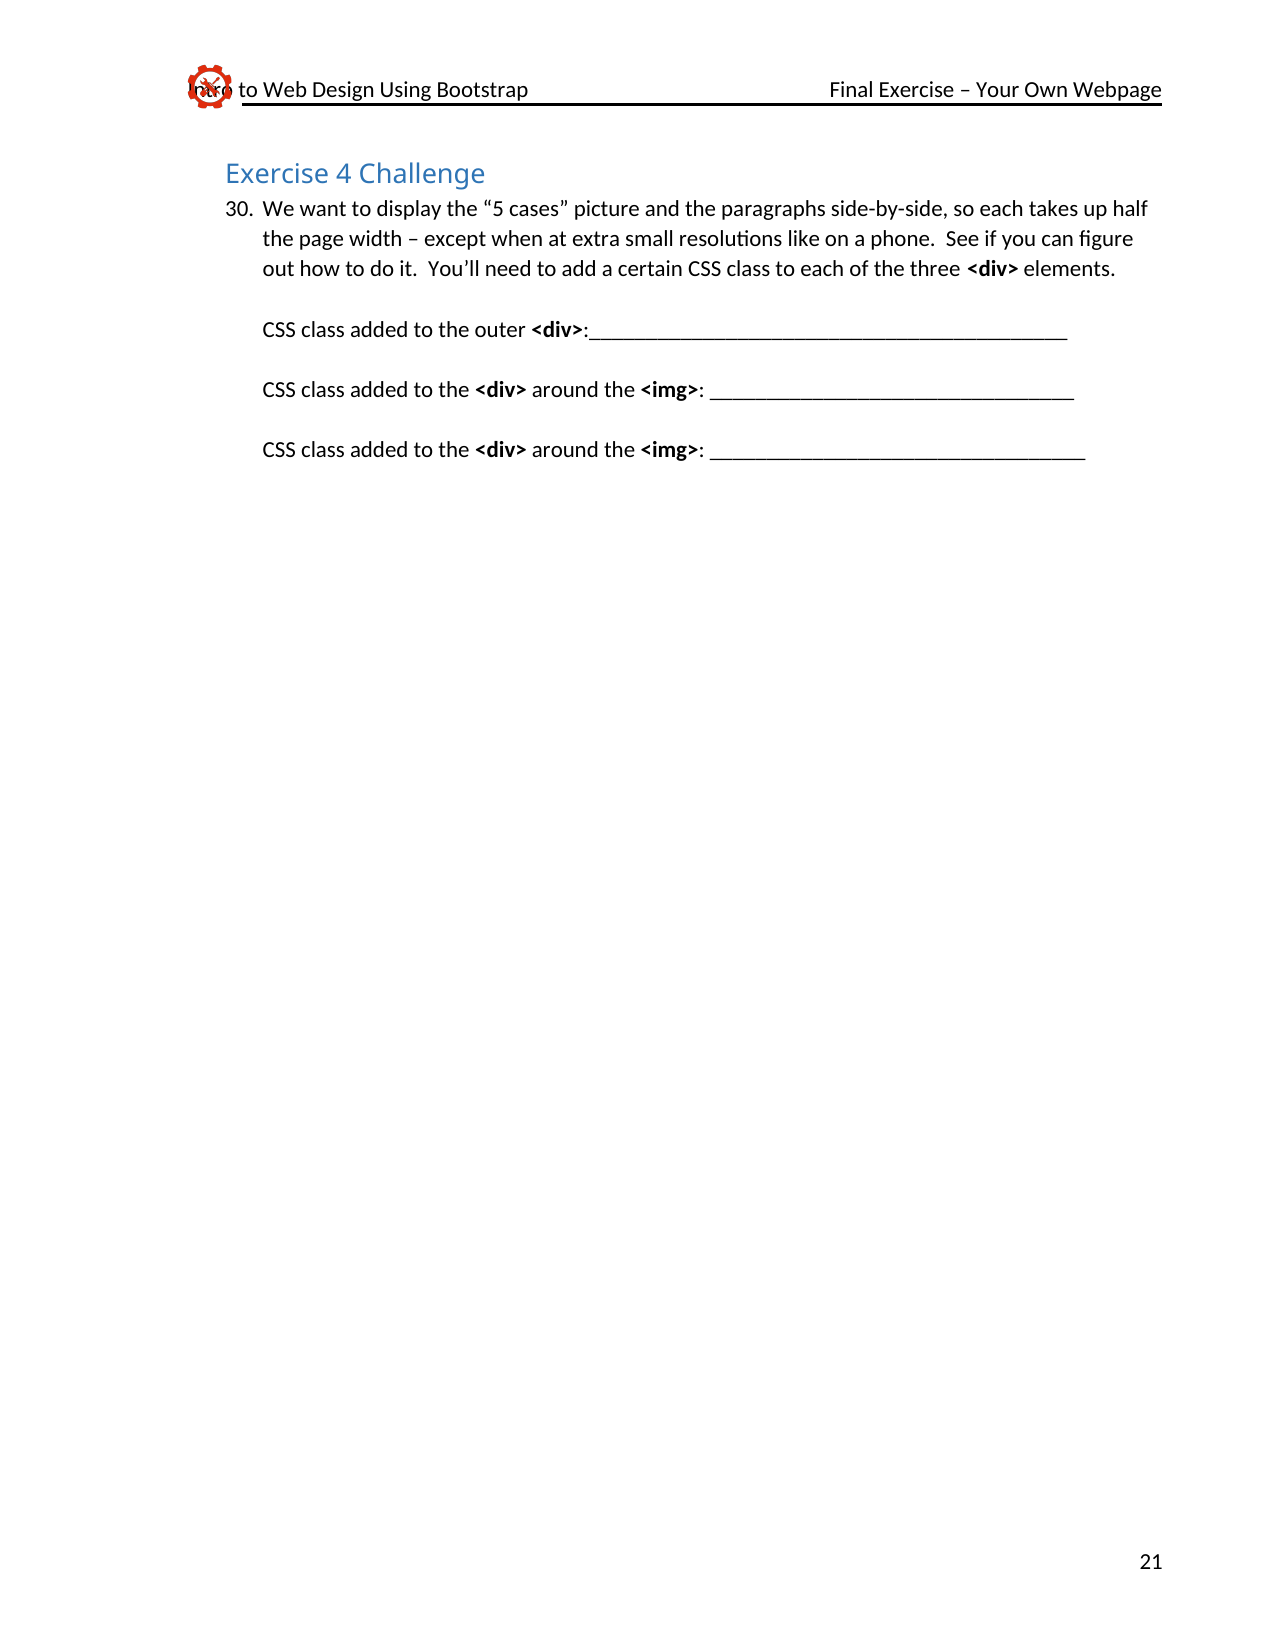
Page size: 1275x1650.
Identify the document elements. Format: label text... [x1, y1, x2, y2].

picture [187, 64, 232, 109]
subtitle Exercise 4 Challenge [225, 154, 1162, 191]
list We want to display the “5 cases” picture and the paragraphs side-by-side, so each takes up half the page width – except when at extra small resolutions like on a phone. See if you can figure out how to do it. You’ll need to add a certain CSS class to each of the three <div> elements. CSS class added to the outer <div>:__________________________________________ CSS class added to the <div> around the <img>: ________________________________ CSS class added to the <div> around the <img>: _________________________________ [225, 194, 1162, 464]
